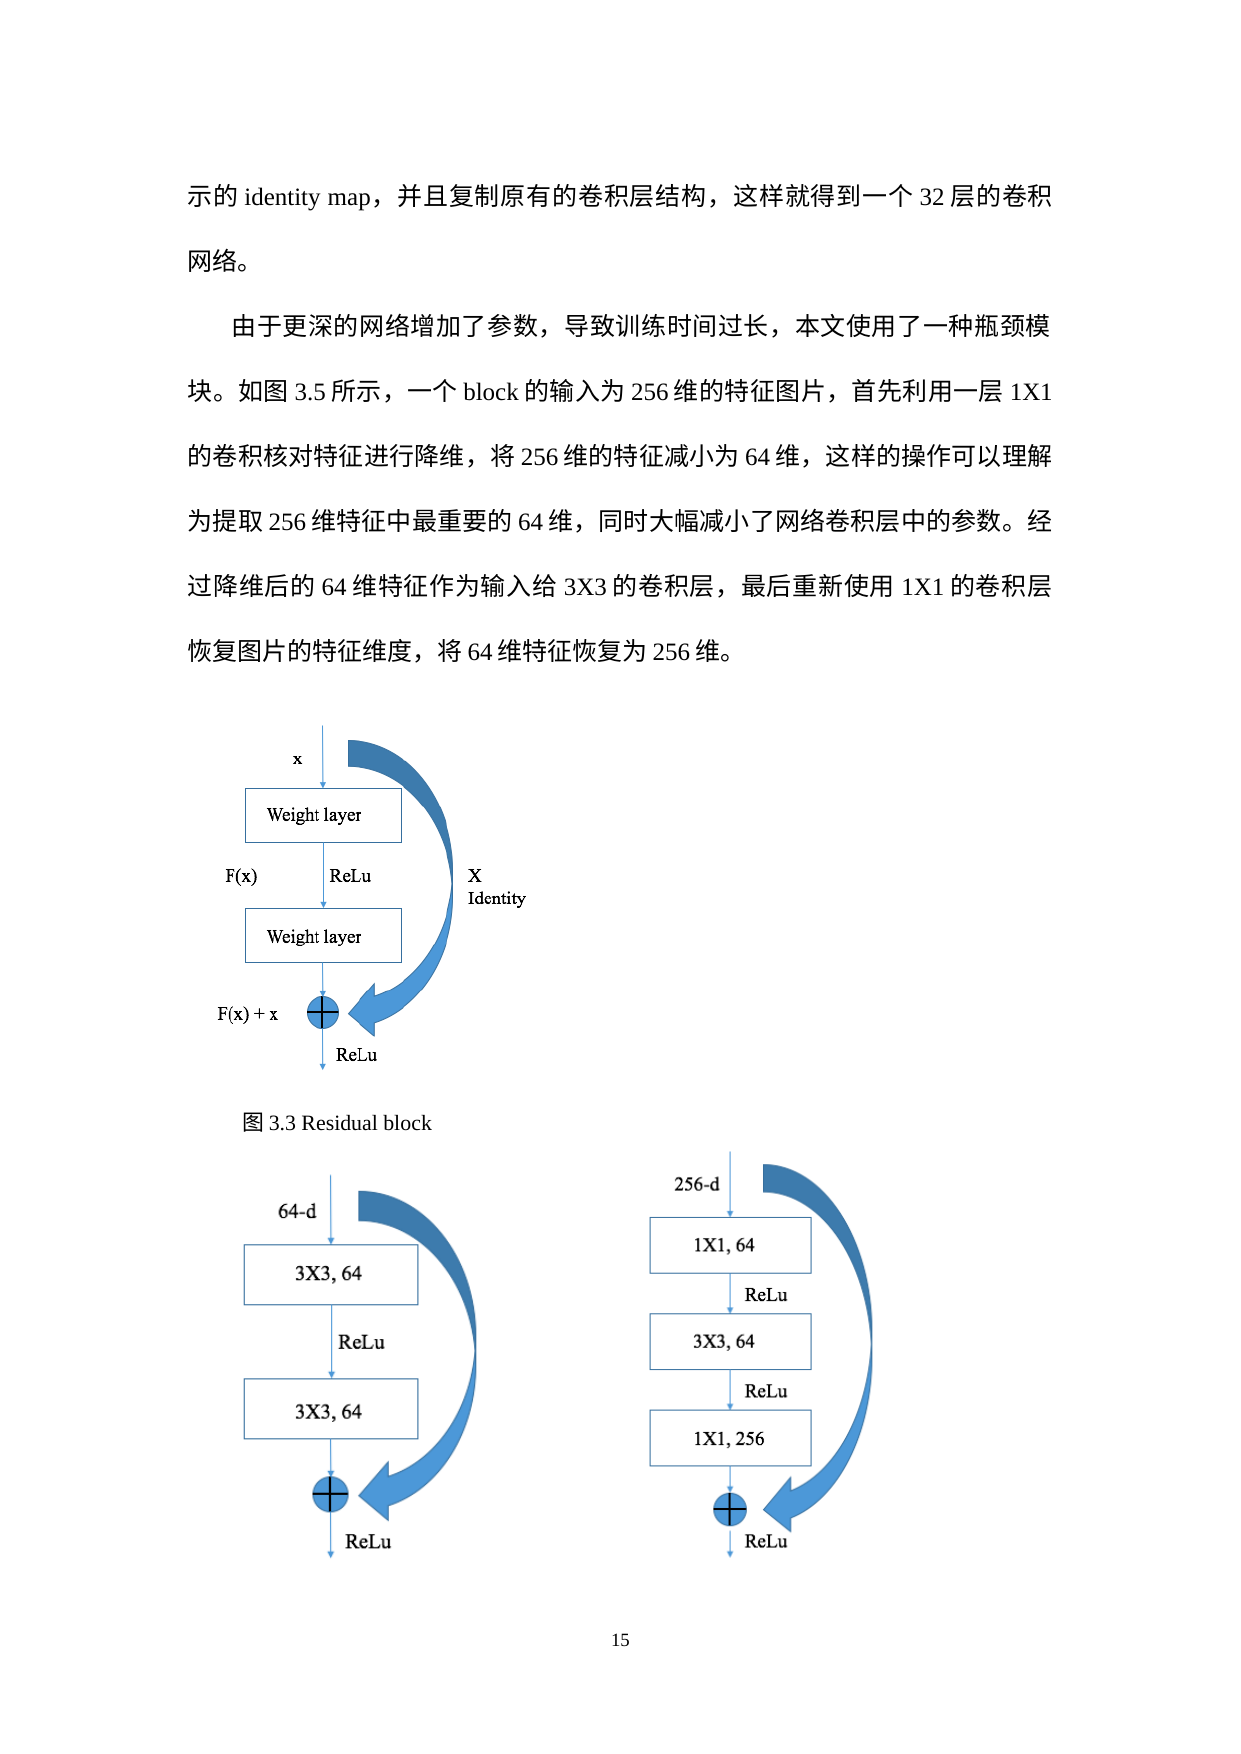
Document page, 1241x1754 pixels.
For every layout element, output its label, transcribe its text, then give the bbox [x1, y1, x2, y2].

picture [187, 714, 533, 1083]
picture [187, 1156, 496, 1580]
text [187, 162, 1053, 292]
text 图3.3 Residual block [187, 1104, 1053, 1137]
text 由于更深的网络增加了参数，导致训练时间过长，本文使用了一种瓶颈模块。如图3.5所示，一个block的输入为256维的特征图片，首先利用一层1X1的卷积核对特征进行降维，将256维的特征减小为64维，这样的操作可以理解为提取256维特征中最重要的64维，同时大幅减小了网络卷积层中的参数。经过降维后的64维特征作为输入给3X3的卷积层，最后重新使用1X1的卷积层恢复图片的特征维度，将64维特征恢复为256维。 [187, 292, 1053, 682]
picture [599, 1149, 926, 1580]
